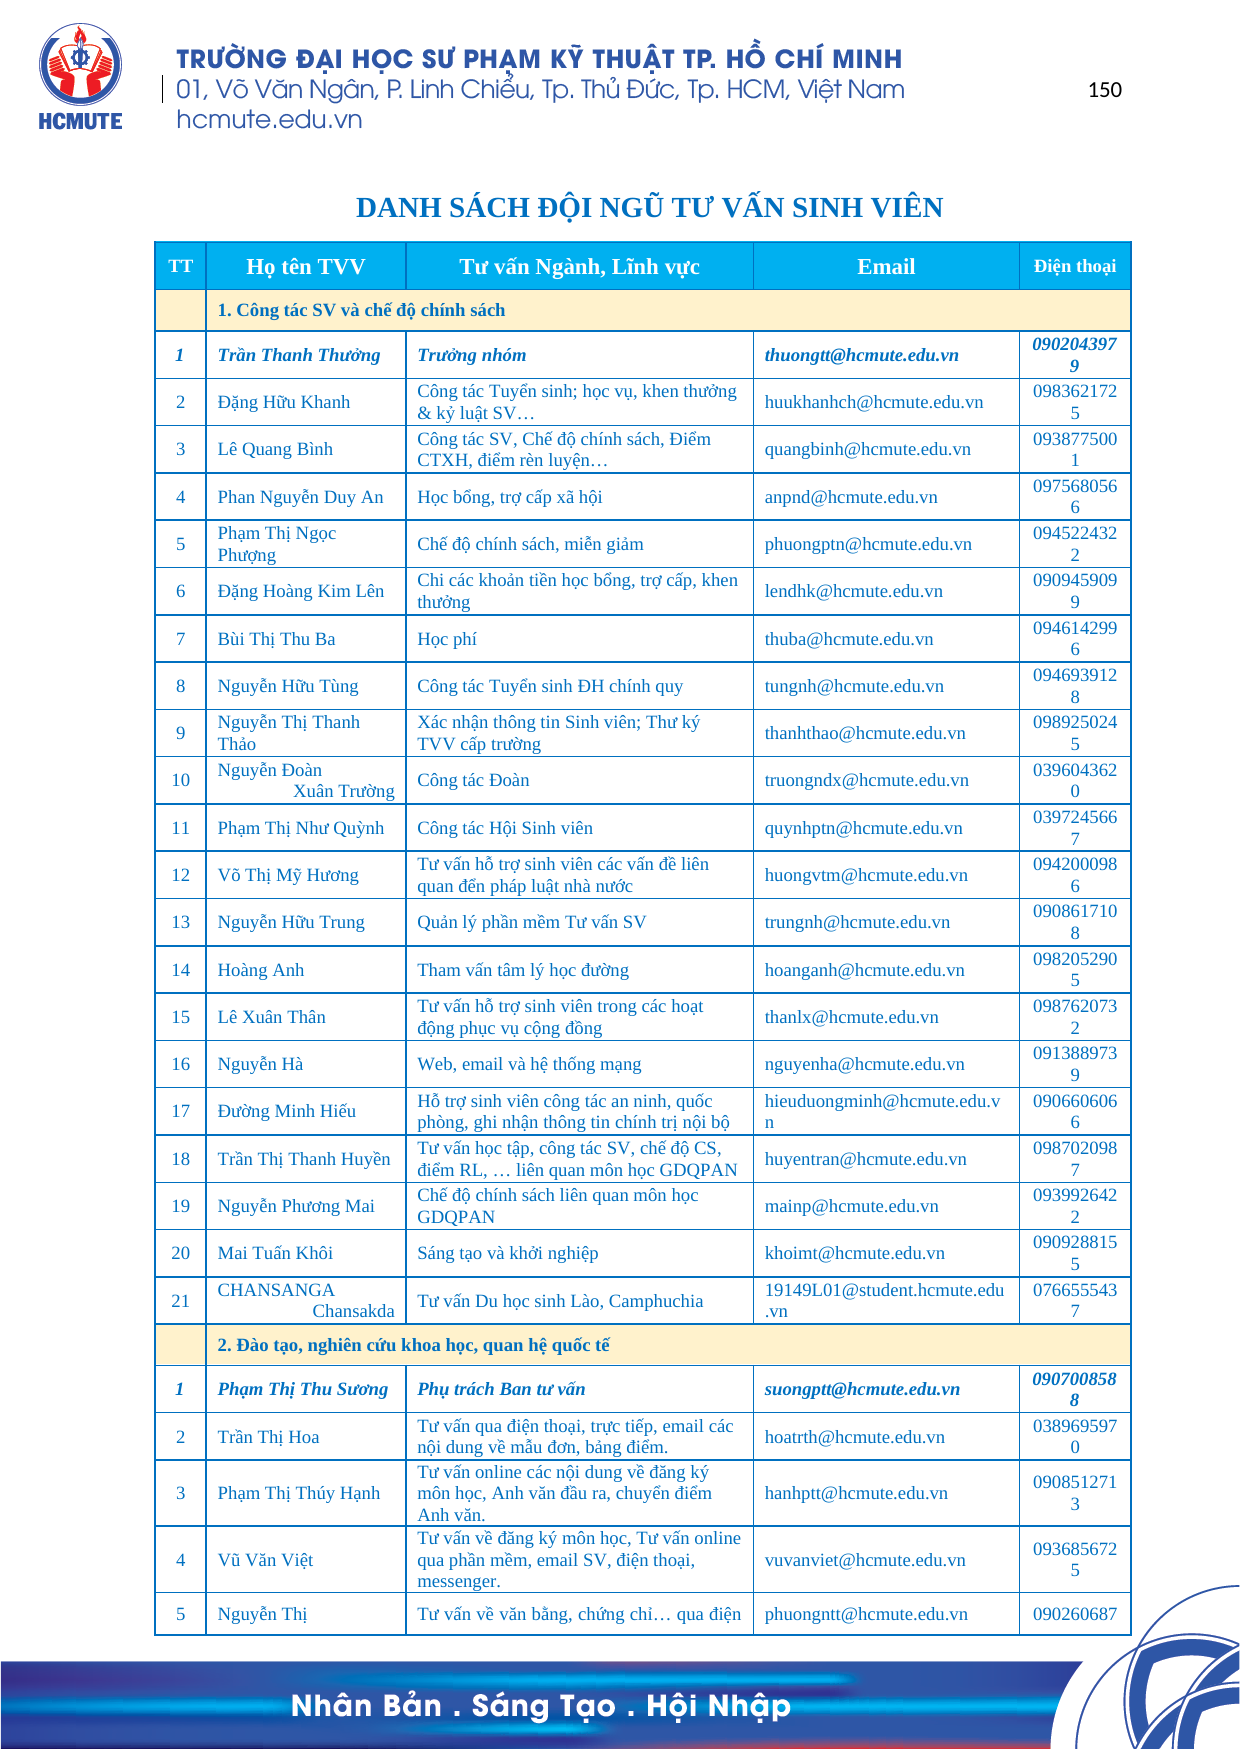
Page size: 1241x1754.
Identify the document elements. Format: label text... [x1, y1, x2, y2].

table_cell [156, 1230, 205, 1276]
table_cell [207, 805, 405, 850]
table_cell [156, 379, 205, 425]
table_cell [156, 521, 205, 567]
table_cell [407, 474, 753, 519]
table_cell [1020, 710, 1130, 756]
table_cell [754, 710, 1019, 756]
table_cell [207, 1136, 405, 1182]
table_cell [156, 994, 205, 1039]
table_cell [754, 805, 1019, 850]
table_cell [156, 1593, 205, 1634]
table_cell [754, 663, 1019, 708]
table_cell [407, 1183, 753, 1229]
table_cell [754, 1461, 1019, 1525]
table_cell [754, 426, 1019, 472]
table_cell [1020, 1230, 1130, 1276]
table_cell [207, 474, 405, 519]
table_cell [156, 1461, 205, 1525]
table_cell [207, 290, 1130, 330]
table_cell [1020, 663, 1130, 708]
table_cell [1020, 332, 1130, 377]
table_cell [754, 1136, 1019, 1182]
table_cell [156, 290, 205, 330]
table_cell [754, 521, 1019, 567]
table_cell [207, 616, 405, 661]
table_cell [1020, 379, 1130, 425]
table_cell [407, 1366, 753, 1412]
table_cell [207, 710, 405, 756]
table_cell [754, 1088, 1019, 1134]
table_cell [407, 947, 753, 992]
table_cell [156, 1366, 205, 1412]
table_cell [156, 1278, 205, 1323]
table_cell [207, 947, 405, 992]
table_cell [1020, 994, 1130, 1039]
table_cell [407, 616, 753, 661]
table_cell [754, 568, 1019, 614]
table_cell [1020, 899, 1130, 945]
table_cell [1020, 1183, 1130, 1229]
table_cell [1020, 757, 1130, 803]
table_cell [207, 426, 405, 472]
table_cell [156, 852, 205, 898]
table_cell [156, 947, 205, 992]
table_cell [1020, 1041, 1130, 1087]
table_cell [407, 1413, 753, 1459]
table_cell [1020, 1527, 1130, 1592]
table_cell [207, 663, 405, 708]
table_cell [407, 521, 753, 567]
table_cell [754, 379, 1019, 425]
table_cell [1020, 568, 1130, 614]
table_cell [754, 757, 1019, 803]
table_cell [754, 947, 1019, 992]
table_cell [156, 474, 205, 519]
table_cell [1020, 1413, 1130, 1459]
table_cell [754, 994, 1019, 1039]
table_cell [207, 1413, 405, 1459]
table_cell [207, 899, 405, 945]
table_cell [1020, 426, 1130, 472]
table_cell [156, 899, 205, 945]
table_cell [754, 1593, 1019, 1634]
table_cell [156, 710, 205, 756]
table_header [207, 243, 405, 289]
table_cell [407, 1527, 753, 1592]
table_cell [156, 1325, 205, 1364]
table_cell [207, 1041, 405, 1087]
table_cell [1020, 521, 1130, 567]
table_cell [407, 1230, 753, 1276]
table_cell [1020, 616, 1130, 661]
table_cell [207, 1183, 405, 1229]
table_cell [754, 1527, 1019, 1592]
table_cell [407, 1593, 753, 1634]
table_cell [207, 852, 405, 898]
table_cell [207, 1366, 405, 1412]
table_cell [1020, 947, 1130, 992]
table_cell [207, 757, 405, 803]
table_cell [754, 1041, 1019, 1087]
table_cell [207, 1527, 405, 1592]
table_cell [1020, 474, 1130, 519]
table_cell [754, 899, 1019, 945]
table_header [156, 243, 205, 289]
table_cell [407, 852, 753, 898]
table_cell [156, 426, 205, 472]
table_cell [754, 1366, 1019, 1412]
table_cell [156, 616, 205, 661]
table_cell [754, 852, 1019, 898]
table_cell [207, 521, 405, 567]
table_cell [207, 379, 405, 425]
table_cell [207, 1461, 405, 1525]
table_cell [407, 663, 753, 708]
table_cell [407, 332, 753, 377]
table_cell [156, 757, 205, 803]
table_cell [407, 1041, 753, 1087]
subtitle DANH SÁCH ĐỘI NGŨ TƯ VẤN SINH VIÊN [177, 190, 1122, 224]
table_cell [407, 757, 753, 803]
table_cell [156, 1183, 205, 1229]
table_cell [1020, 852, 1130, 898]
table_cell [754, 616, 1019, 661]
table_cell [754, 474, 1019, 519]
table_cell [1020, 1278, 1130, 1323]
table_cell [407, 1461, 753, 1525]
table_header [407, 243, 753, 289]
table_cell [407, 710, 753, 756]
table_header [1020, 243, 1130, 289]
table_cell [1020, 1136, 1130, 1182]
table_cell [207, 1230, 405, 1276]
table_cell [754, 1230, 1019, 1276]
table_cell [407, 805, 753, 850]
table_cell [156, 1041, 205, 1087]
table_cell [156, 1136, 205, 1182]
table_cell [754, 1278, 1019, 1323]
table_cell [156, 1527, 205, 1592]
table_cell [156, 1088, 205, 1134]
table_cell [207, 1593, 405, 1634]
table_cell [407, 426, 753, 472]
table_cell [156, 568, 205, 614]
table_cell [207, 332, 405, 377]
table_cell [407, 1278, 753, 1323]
picture [0, 0, 1240, 1749]
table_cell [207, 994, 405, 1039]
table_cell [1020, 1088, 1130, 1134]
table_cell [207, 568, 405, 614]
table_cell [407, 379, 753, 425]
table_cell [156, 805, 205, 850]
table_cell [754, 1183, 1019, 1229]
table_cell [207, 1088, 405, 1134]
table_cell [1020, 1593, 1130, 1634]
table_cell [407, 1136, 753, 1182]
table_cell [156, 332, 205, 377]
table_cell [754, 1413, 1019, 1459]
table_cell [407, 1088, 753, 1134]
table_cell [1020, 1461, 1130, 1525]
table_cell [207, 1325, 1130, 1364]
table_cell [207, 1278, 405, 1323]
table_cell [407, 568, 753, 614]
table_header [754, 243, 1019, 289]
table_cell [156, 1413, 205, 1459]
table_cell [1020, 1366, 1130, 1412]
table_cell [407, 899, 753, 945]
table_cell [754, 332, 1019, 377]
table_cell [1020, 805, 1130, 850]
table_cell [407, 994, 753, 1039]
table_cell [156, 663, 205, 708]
